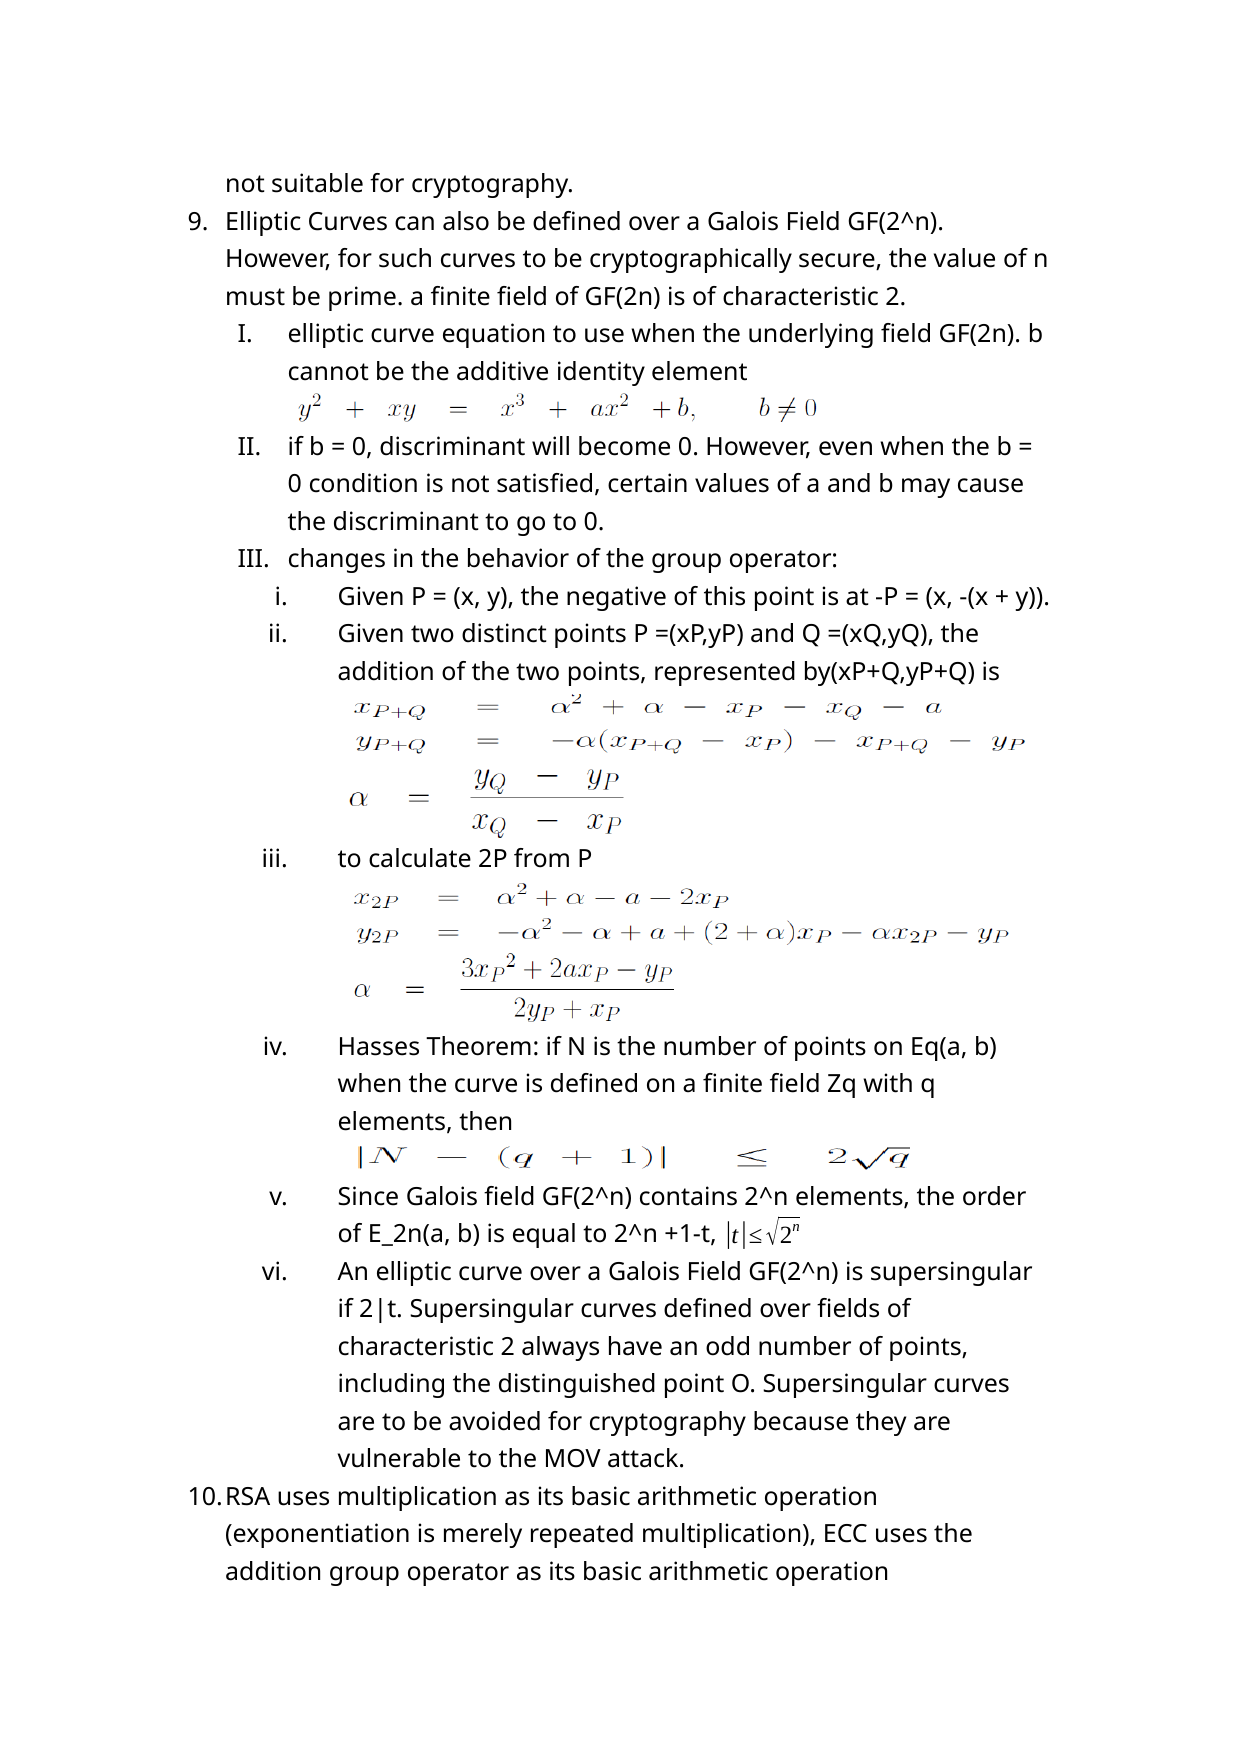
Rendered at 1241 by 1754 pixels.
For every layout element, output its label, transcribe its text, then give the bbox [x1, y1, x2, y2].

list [187, 1477, 1053, 1589]
list Given two distinct points P =(xP,yP) and Q =(xQ,yQ), the addition of the two points, represented by(xP+Q,yP+Q) is [287, 614, 1053, 689]
list to calculate 2P from P [287, 839, 1053, 877]
list changes in the behavior of the group operator: [237, 539, 1053, 577]
list Since Galois field GF(2^n) contains 2^n elements, the order of E_2n(a, b) is equal to 2^n +1-t, [287, 1177, 1053, 1252]
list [187, 164, 1053, 202]
picture [337, 766, 627, 838]
picture [337, 953, 684, 1026]
list Given P = (x, y), the negative of this point is at -P = (x, -(x + y)). [287, 577, 1053, 614]
list Elliptic Curves can also be defined over a Galois Field GF(2^n). However, for such curves to be cryptographically secure, the value of n must be prime. a finite field of GF(2n) is of characteristic 2. [187, 202, 1053, 314]
list if b = 0, discriminant will become 0. However, even when the b = 0 condition is not satisfied, certain values of a and b may cause the discriminant to go to 0. [237, 427, 1053, 539]
picture [337, 881, 1014, 948]
list elliptic curve equation to use when the underlying field GF(2n). b cannot be the additive identity element [237, 314, 1053, 389]
picture [287, 390, 828, 427]
picture [337, 694, 1030, 760]
picture [337, 1140, 921, 1177]
list An elliptic curve over a Galois Field GF(2^n) is supersingular if 2|t. Supersingular curves defined over fields of characteristic 2 always have an odd number of points, including the distinguished point O. Supersingular curves are to be avoided for cryptography because they are vulnerable to the MOV attack. [287, 1252, 1053, 1477]
list Hasses Theorem: if N is the number of points on Eq(a, b) when the curve is defined on a finite field Zq with q elements, then [287, 1027, 1053, 1139]
